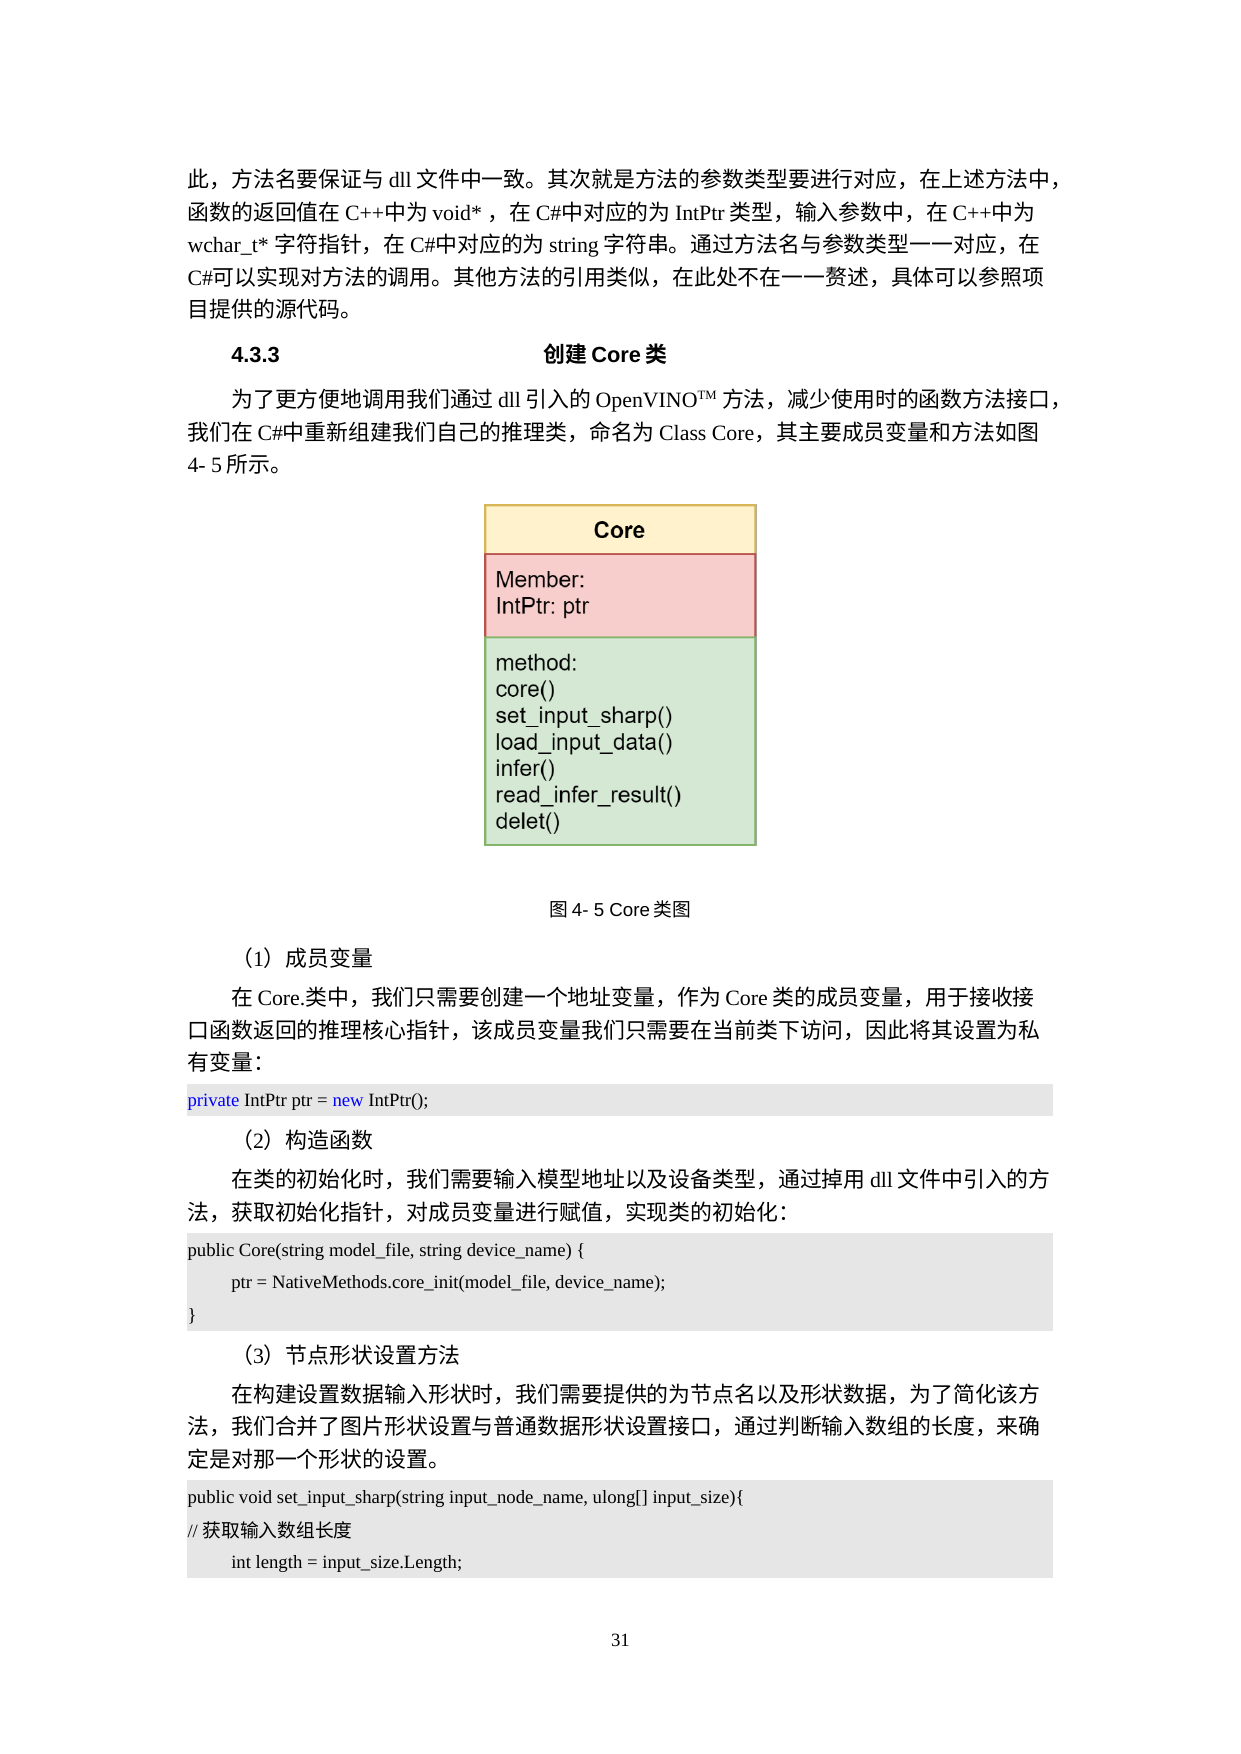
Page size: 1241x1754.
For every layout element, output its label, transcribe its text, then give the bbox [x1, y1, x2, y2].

text （2）构造函数 [187, 1123, 1053, 1155]
text int length = input_size.Length; [187, 1545, 1053, 1578]
text ptr = NativeMethods.core_init(model_file, device_name); [187, 1266, 1053, 1298]
text 在类的初始化时，我们需要输入模型地址以及设备类型，通过掉用dll文件中引入的方法，获取初始化指针，对成员变量进行赋值，实现类的初始化： [187, 1162, 1053, 1227]
text 在Core.类中，我们只需要创建一个地址变量，作为Core类的成员变量，用于接收接口函数返回的推理核心指针，该成员变量我们只需要在当前类下访问，因此将其设置为私有变量： [187, 980, 1053, 1077]
text private IntPtr ptr = new IntPtr(); [187, 1084, 1053, 1116]
text public Core(string model_file, string device_name) { [187, 1233, 1053, 1266]
picture [465, 486, 775, 870]
subtitle 创建Core类 [187, 337, 1053, 369]
text （3）节点形状设置方法 [187, 1337, 1053, 1370]
text 为了更方便地调用我们通过dll引入的OpenVINOTM 方法，减少使用时的函数方法接口，我们在C#中重新组建我们自己的推理类，命名为Class Core，其主要成员变量和方法如图4- 5所示。 [187, 382, 1053, 479]
text // 获取输入数组长度 [187, 1513, 1053, 1545]
text public void set_input_sharp(string input_node_name, ulong[] input_size){ [187, 1480, 1053, 1513]
text 图4- 5 Core类图 [187, 892, 1053, 924]
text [187, 162, 1053, 324]
text （1）成员变量 [187, 941, 1053, 973]
text 在构建设置数据输入形状时，我们需要提供的为节点名以及形状数据，为了简化该方法，我们合并了图片形状设置与普通数据形状设置接口，通过判断输入数组的长度，来确定是对那一个形状的设置。 [187, 1376, 1053, 1474]
text } [187, 1298, 1053, 1331]
